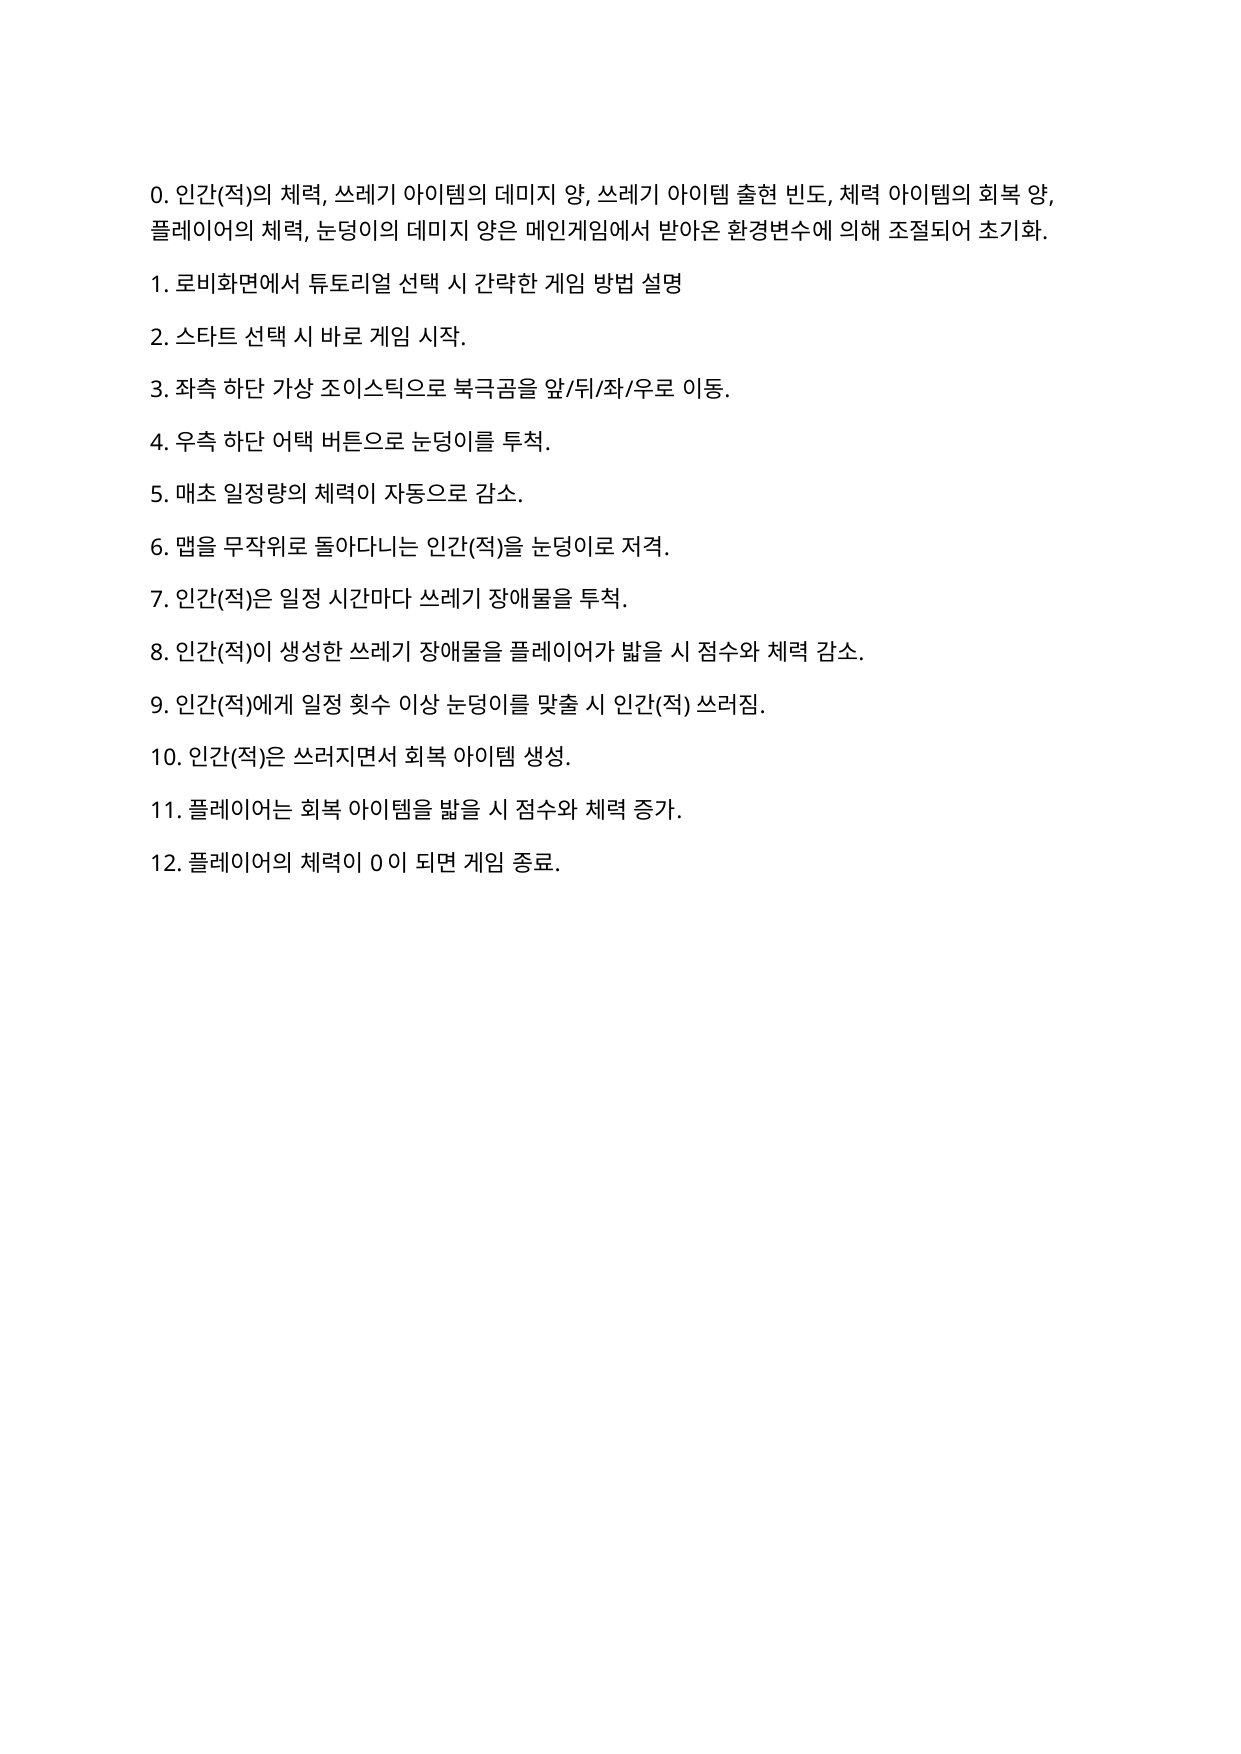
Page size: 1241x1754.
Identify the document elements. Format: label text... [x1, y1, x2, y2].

text 4. 우측 하단 어택 버튼으로 눈덩이를 투척. [150, 423, 1090, 457]
text 3. 좌측 하단 가상 조이스틱으로 북극곰을 앞/뒤/좌/우로 이동. [150, 371, 1090, 404]
text 11. 플레이어는 회복 아이템을 밟을 시 점수와 체력 증가. [150, 792, 1090, 825]
text 6. 맵을 무작위로 돌아다니는 인간(적)을 눈덩이로 저격. [150, 529, 1090, 562]
text 5. 매초 일정량의 체력이 자동으로 감소. [150, 476, 1090, 509]
text 0. 인간(적)의 체력, 쓰레기 아이템의 데미지 양, 쓰레기 아이템 출현 빈도, 체력 아이템의 회복 양, 플레이어의 체력, 눈덩이의 데미지 양은 메인게임에서 받아온 환경변수에 의해 조절되어 초기화. [150, 177, 1090, 246]
text 10. 인간(적)은 쓰러지면서 회복 아이템 생성. [150, 739, 1090, 772]
text 1. 로비화면에서 튜토리얼 선택 시 간략한 게임 방법 설명 [150, 266, 1090, 299]
text 8. 인간(적)이 생성한 쓰레기 장애물을 플레이어가 밟을 시 점수와 체력 감소. [150, 634, 1090, 667]
text 9. 인간(적)에게 일정 횟수 이상 눈덩이를 맞출 시 인간(적) 쓰러짐. [150, 687, 1090, 720]
text 2. 스타트 선택 시 바로 게임 시작. [150, 318, 1090, 352]
text 7. 인간(적)은 일정 시간마다 쓰레기 장애물을 투척. [150, 581, 1090, 615]
text 12. 플레이어의 체력이 0이 되면 게임 종료. [150, 844, 1090, 878]
